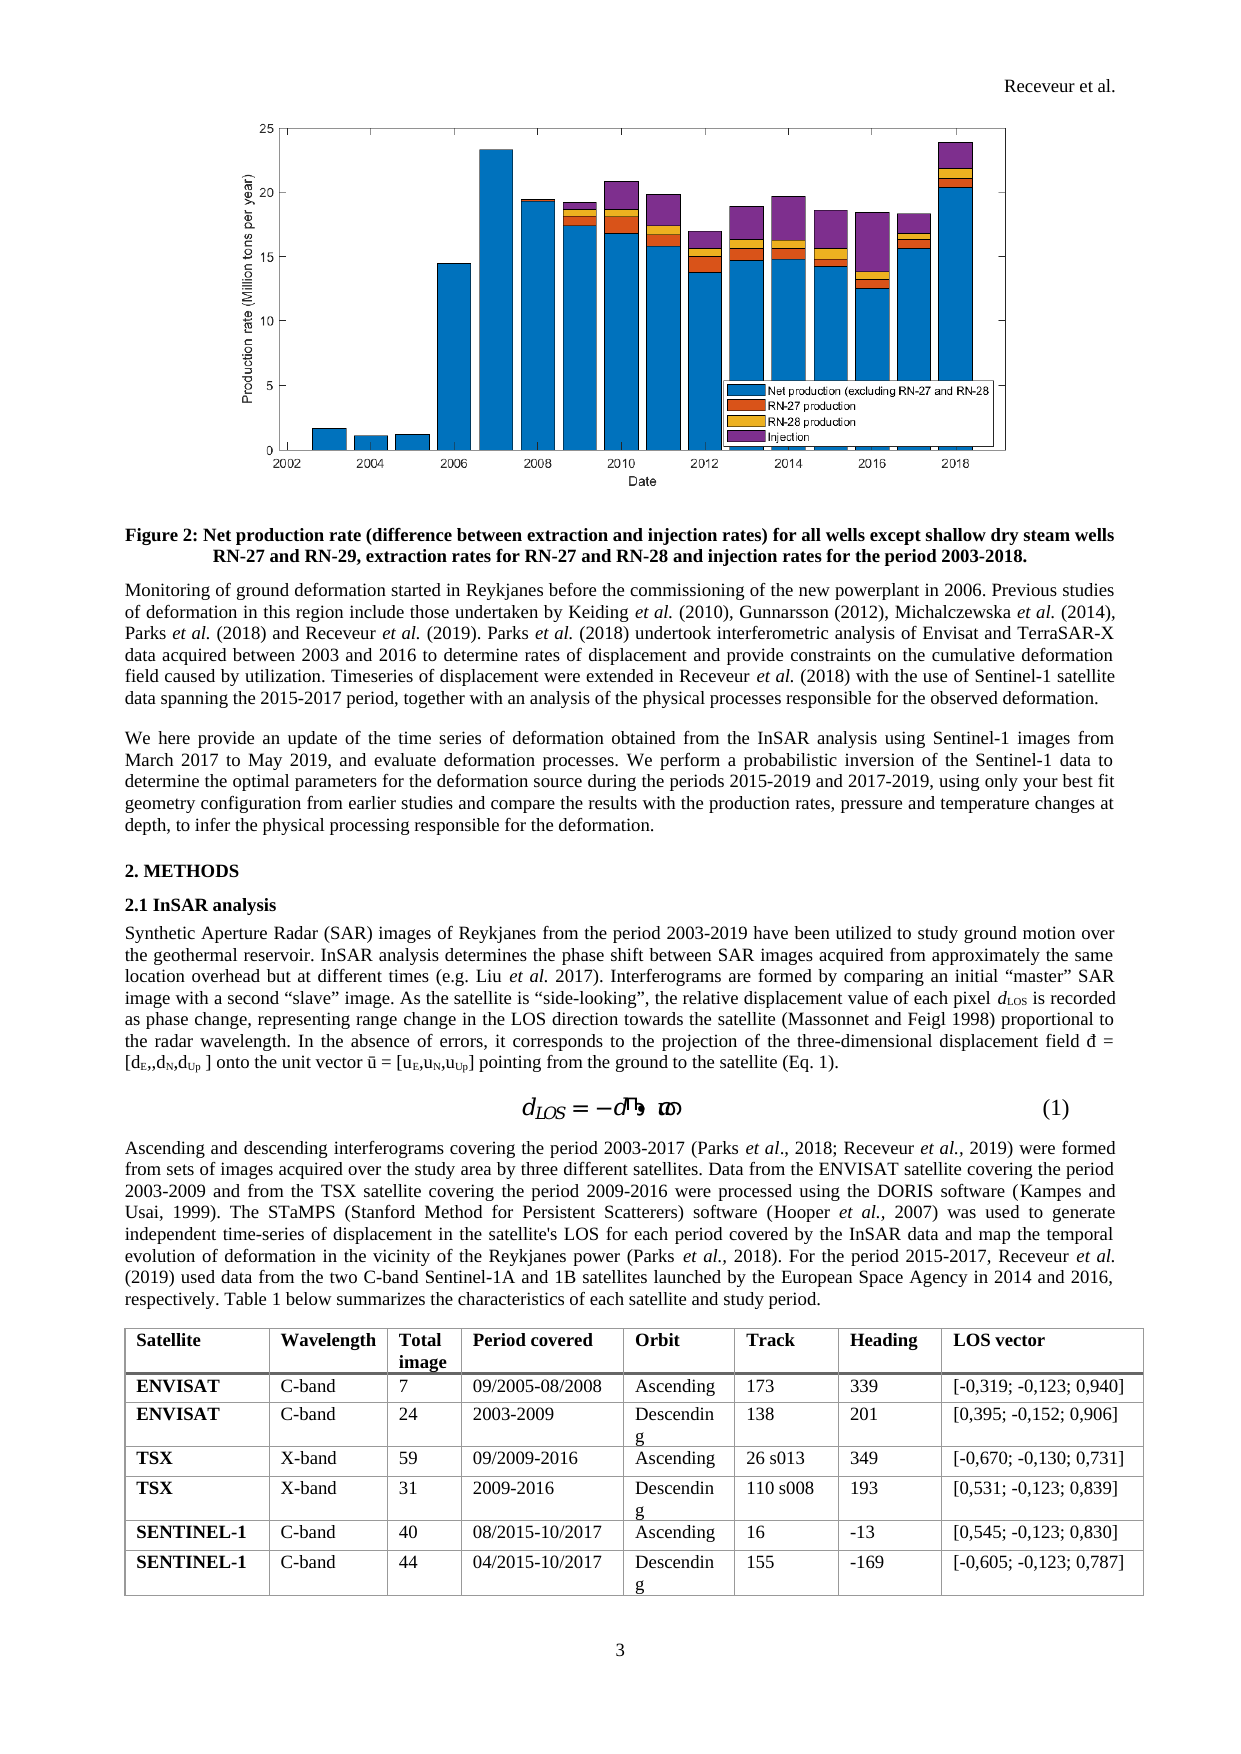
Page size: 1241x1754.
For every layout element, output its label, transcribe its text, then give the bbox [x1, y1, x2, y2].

table_cell -13 [839, 1521, 941, 1550]
table_header Satellite [126, 1329, 269, 1372]
table_cell C-band [270, 1403, 387, 1446]
table_cell 173 [735, 1375, 838, 1402]
table_cell Descending [624, 1551, 734, 1594]
table_cell [0,395; -0,152; 0,906] [942, 1403, 1143, 1446]
table_cell 59 [388, 1447, 461, 1476]
subtitle 2. METHODS [124, 860, 1116, 882]
table_cell 138 [735, 1403, 838, 1446]
table_cell 193 [839, 1477, 941, 1520]
table_header Track [735, 1329, 838, 1372]
table_cell [-0,319; -0,123; 0,940] [942, 1375, 1143, 1402]
table_cell 04/2015-10/2017 [462, 1551, 623, 1594]
table_cell 26 s013 [735, 1447, 838, 1476]
table_cell 2003-2009 [462, 1403, 623, 1446]
table_cell [0,545; -0,123; 0,830] [942, 1521, 1143, 1550]
table_cell 7 [388, 1375, 461, 1402]
table_cell C-band [270, 1375, 387, 1402]
text Figure 2: Net production rate (difference between extraction and injection rates) for all wells except shallow dry steam wells RN-27 and RN-29, extraction rates for RN-27 and RN-28 and injection rates for the period 2003-2018. [124, 523, 1116, 567]
table_header Orbit [624, 1329, 734, 1372]
table_cell 44 [388, 1551, 461, 1594]
table_cell SENTINEL-1 [126, 1521, 269, 1550]
table_cell TSX [126, 1477, 269, 1520]
table_cell 2009-2016 [462, 1477, 623, 1520]
table_cell 09/2009-2016 [462, 1447, 623, 1476]
table_cell 08/2015-10/2017 [462, 1521, 623, 1550]
table_cell C-band [270, 1551, 387, 1594]
picture [226, 118, 1014, 493]
table_cell 09/2005-08/2008 [462, 1375, 623, 1402]
table_cell Descending [624, 1477, 734, 1520]
table_cell Ascending [624, 1447, 734, 1476]
table_cell 16 [735, 1521, 838, 1550]
table_cell Ascending [624, 1521, 734, 1550]
table_cell 155 [735, 1551, 838, 1594]
table_cell 110 s008 [735, 1477, 838, 1520]
table_header Wavelength [270, 1329, 387, 1372]
table_header LOS vector [942, 1329, 1143, 1372]
table_cell TSX [126, 1447, 269, 1476]
table_cell 40 [388, 1521, 461, 1550]
subtitle 2.1 InSAR analysis [124, 894, 1116, 916]
table_cell X-band [270, 1447, 387, 1476]
table_header Period covered [462, 1329, 623, 1372]
table_cell Ascending [624, 1375, 734, 1402]
table_header Total image [388, 1329, 461, 1372]
table_cell 201 [839, 1403, 941, 1446]
table_header Heading [839, 1329, 941, 1372]
table_cell 31 [388, 1477, 461, 1520]
text Ascending and descending interferograms covering the period 2003-2017 (Parks et al., 2018; Receveur et al., 2019) were formed from sets of images acquired over the study area by three different satellites. Data from the ENVISAT satellite covering the period 2003-2009 and from the TSX satellite covering the period 2009-2016 were processed using the DORIS software (Kampes and Usai, 1999). The STaMPS (Stanford Method for Persistent Scatterers) software (Hooper et al., 2007) was used to generate independent time-series of displacement in the satellite's LOS for each period covered by the InSAR data and map the temporal evolution of deformation in the vicinity of the Reykjanes power (Parks et al., 2018). For the period 2015-2017, Receveur et al. (2019) used data from the two C-band Sentinel-1A and 1B satellites launched by the European Space Agency in 2014 and 2016, respectively. Table 1 below summarizes the characteristics of each satellite and study period. [124, 1092, 1116, 1309]
table_cell Descending [624, 1403, 734, 1446]
table_cell -169 [839, 1551, 941, 1594]
table_cell [-0,605; -0,123; 0,787] [942, 1551, 1143, 1594]
table_cell 339 [839, 1375, 941, 1402]
table_cell [-0,670; -0,130; 0,731] [942, 1447, 1143, 1476]
table_cell X-band [270, 1477, 387, 1520]
table_cell ENVISAT [126, 1403, 269, 1446]
text We here provide an update of the time series of deformation obtained from the InSAR analysis using Sentinel-1 images from March 2017 to May 2019, and evaluate deformation processes. We perform a probabilistic inversion of the Sentinel-1 data to determine the optimal parameters for the deformation source during the periods 2015-2019 and 2017-2019, using only your best fit geometry configuration from earlier studies and compare the results with the production rates, pressure and temperature changes at depth, to infer the physical processing responsible for the deformation. [124, 727, 1116, 835]
table_cell 24 [388, 1403, 461, 1446]
table_cell 349 [839, 1447, 941, 1476]
table_cell SENTINEL-1 [126, 1551, 269, 1594]
text Synthetic Aperture Radar (SAR) images of Reykjanes from the period 2003-2019 have been utilized to study ground motion over the geothermal reservoir. InSAR analysis determines the phase shift between SAR images acquired from approximately the same location overhead but at different times (e.g. Liu et al. 2017). Interferograms are formed by comparing an initial “master” SAR image with a second “slave” image. As the satellite is “side-looking”, the relative displacement value of each pixel dLOS is recorded as phase change, representing range change in the LOS direction towards the satellite (Massonnet and Feigl 1998) proportional to the radar wavelength. In the absence of errors, it corresponds to the projection of the three-dimensional displacement field đ = [dE,,dN,dUp ] onto the unit vector ū = [uE,uN,uUp] pointing from the ground to the satellite (Eq. 1). [124, 922, 1116, 1073]
table_cell [0,531; -0,123; 0,839] [942, 1477, 1143, 1520]
table_cell C-band [270, 1521, 387, 1550]
table_cell ENVISAT [126, 1375, 269, 1402]
text Monitoring of ground deformation started in Reykjanes before the commissioning of the new powerplant in 2006. Previous studies of deformation in this region include those undertaken by Keiding et al. (2010), Gunnarsson (2012), Michalczewska et al. (2014), Parks et al. (2018) and Receveur et al. (2019). Parks et al. (2018) undertook interferometric analysis of Envisat and TerraSAR-X data acquired between 2003 and 2016 to determine rates of displacement and provide constraints on the cumulative deformation field caused by utilization. Timeseries of displacement were extended in Receveur et al. (2018) with the use of Sentinel-1 satellite data spanning the 2015-2017 period, together with an analysis of the physical processes responsible for the observed deformation. [124, 579, 1116, 708]
